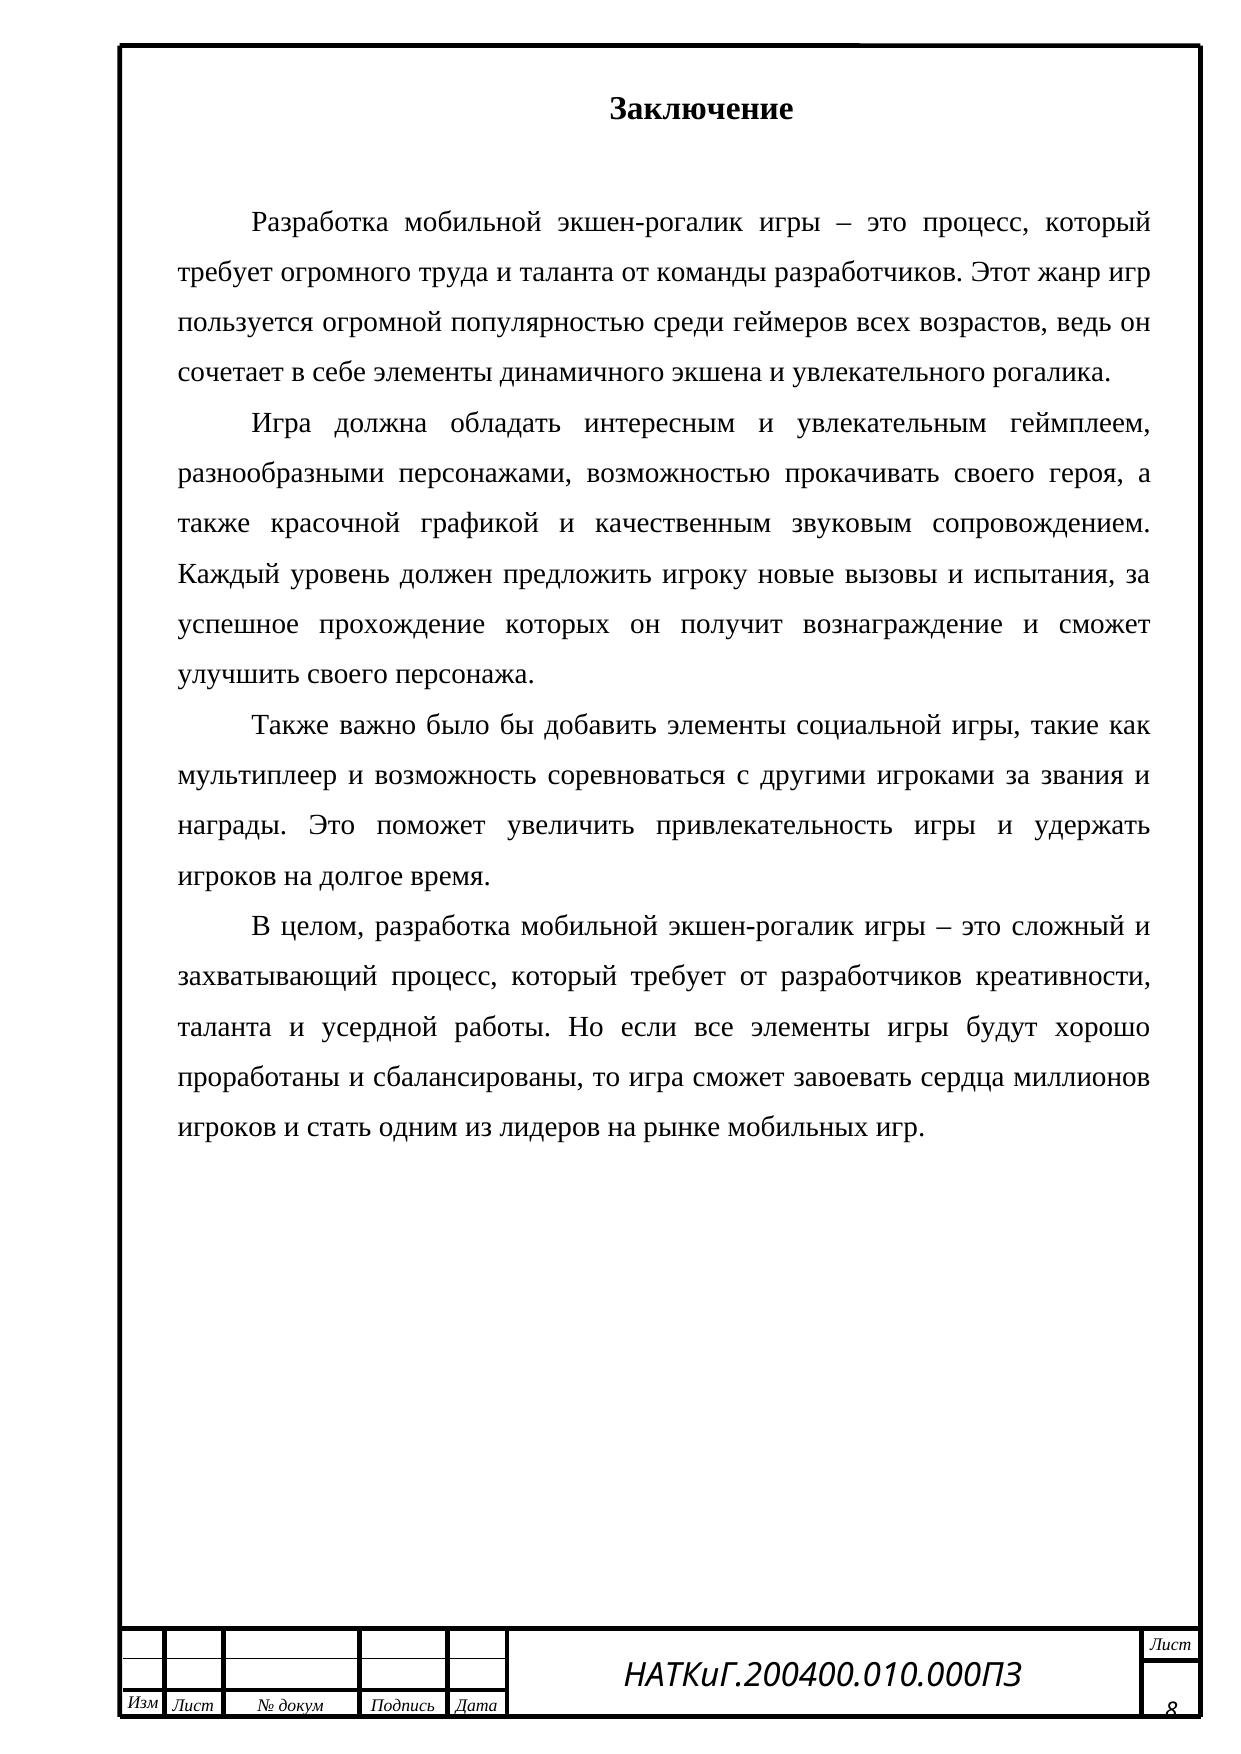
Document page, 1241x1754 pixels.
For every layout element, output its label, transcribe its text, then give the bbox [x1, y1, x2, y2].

text Также важно было бы добавить элементы социальной игры, такие как мультиплеер и возможность соревноваться с другими игроками за звания и награды. Это поможет увеличить привлекательность игры и удержать игроков на долгое время. [177, 707, 1152, 891]
text В целом, разработка мобильной экшен-рогалик игры – это сложный и захватывающий процесс, который требует от разработчиков креативности, таланта и усердной работы. Но если все элементы игры будут хорошо проработаны и сбалансированы, то игра сможет завоевать сердца миллионов игроков и стать одним из лидеров на рынке мобильных игр. [177, 908, 1152, 1143]
text Разработка мобильной экшен-рогалик игры – это процесс, который требует огромного труда и таланта от команды разработчиков. Этот жанр игр пользуется огромной популярностью среди геймеров всех возрастов, ведь он сочетает в себе элементы динамичного экшена и увлекательного рогалика. [177, 204, 1152, 388]
text Заключение [251, 89, 1152, 127]
text Игра должна обладать интересным и увлекательным геймплеем, разнообразными персонажами, возможностью прокачивать своего героя, а также красочной графикой и качественным звуковым сопровождением. Каждый уровень должен предложить игроку новые вызовы и испытания, за успешное прохождение которых он получит вознаграждение и сможет улучшить своего персонажа. [177, 405, 1152, 690]
